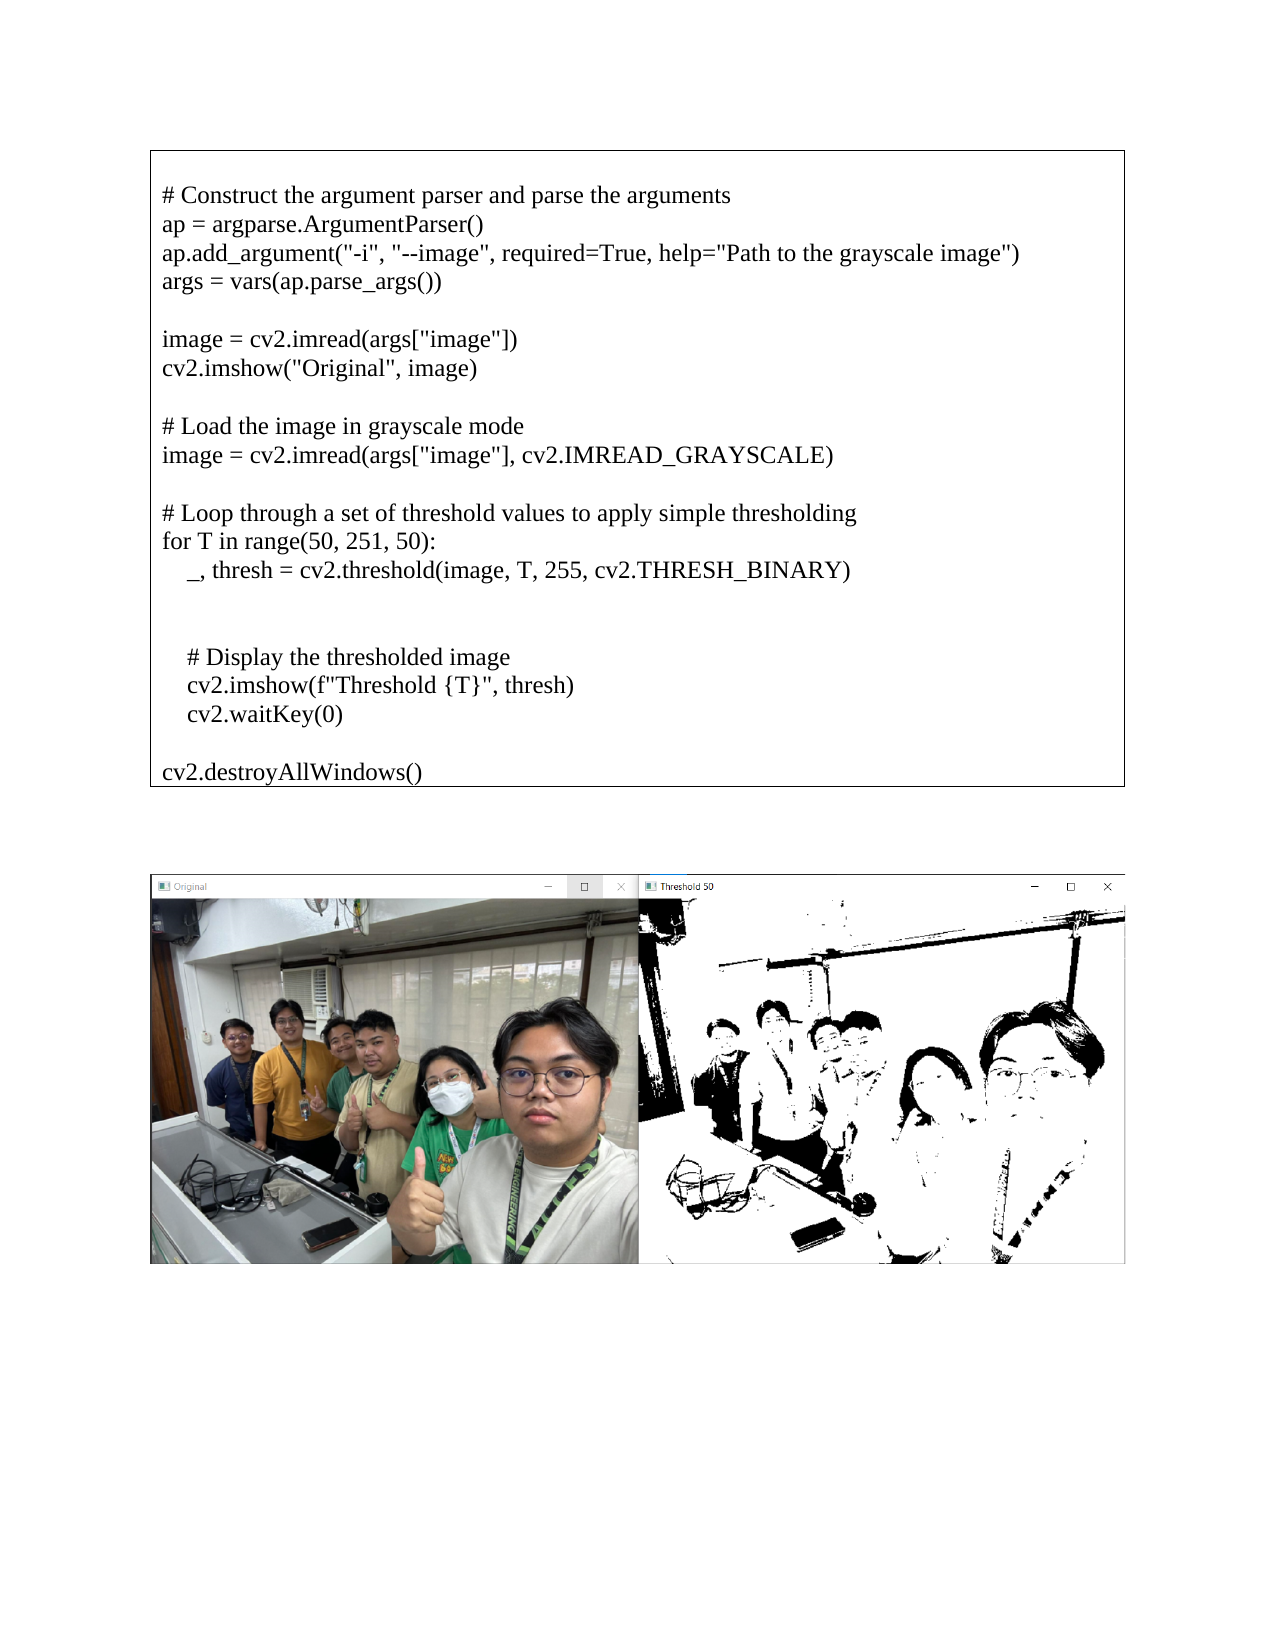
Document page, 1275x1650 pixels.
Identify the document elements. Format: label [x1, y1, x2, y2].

table_header [151, 151, 1124, 786]
picture [150, 874, 1125, 1264]
